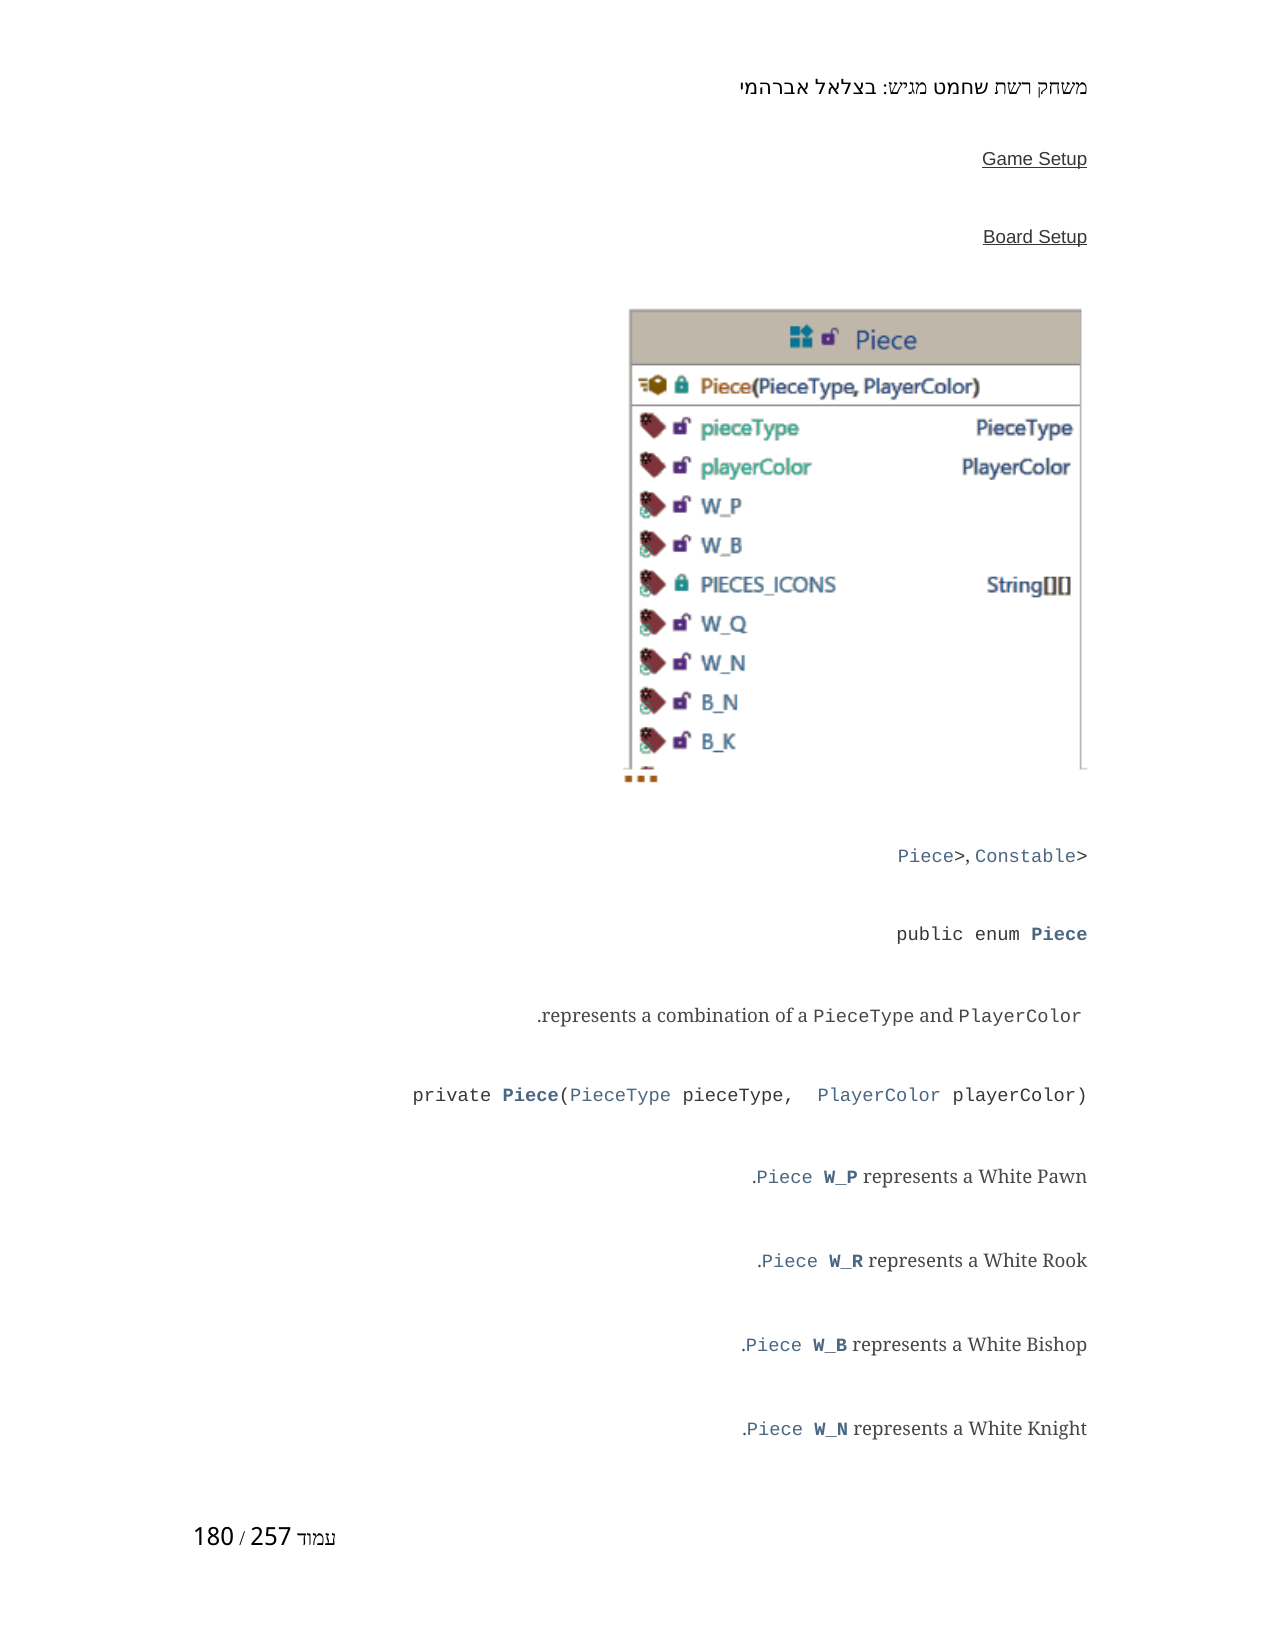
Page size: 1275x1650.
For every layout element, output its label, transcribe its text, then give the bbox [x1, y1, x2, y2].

text private Piece​(PieceType pieceType, PlayerColor playerColor) [187, 1086, 1087, 1107]
text Piece W_P represents a White Pawn. [187, 1163, 1087, 1191]
text represents a combination of a PieceType and PlayerColor. [187, 1002, 1087, 1030]
picture [623, 303, 1088, 787]
text public enum Piece [187, 924, 1087, 946]
text Board Setup [187, 226, 1087, 247]
text Piece W_N represents a White Knight. [187, 1416, 1087, 1443]
text Piece W_B represents a White Bishop. [187, 1332, 1087, 1359]
text Piece W_R represents a White Rook. [187, 1247, 1087, 1275]
text <Piece>, Constable [187, 842, 1087, 868]
text Game Setup [187, 148, 1087, 169]
